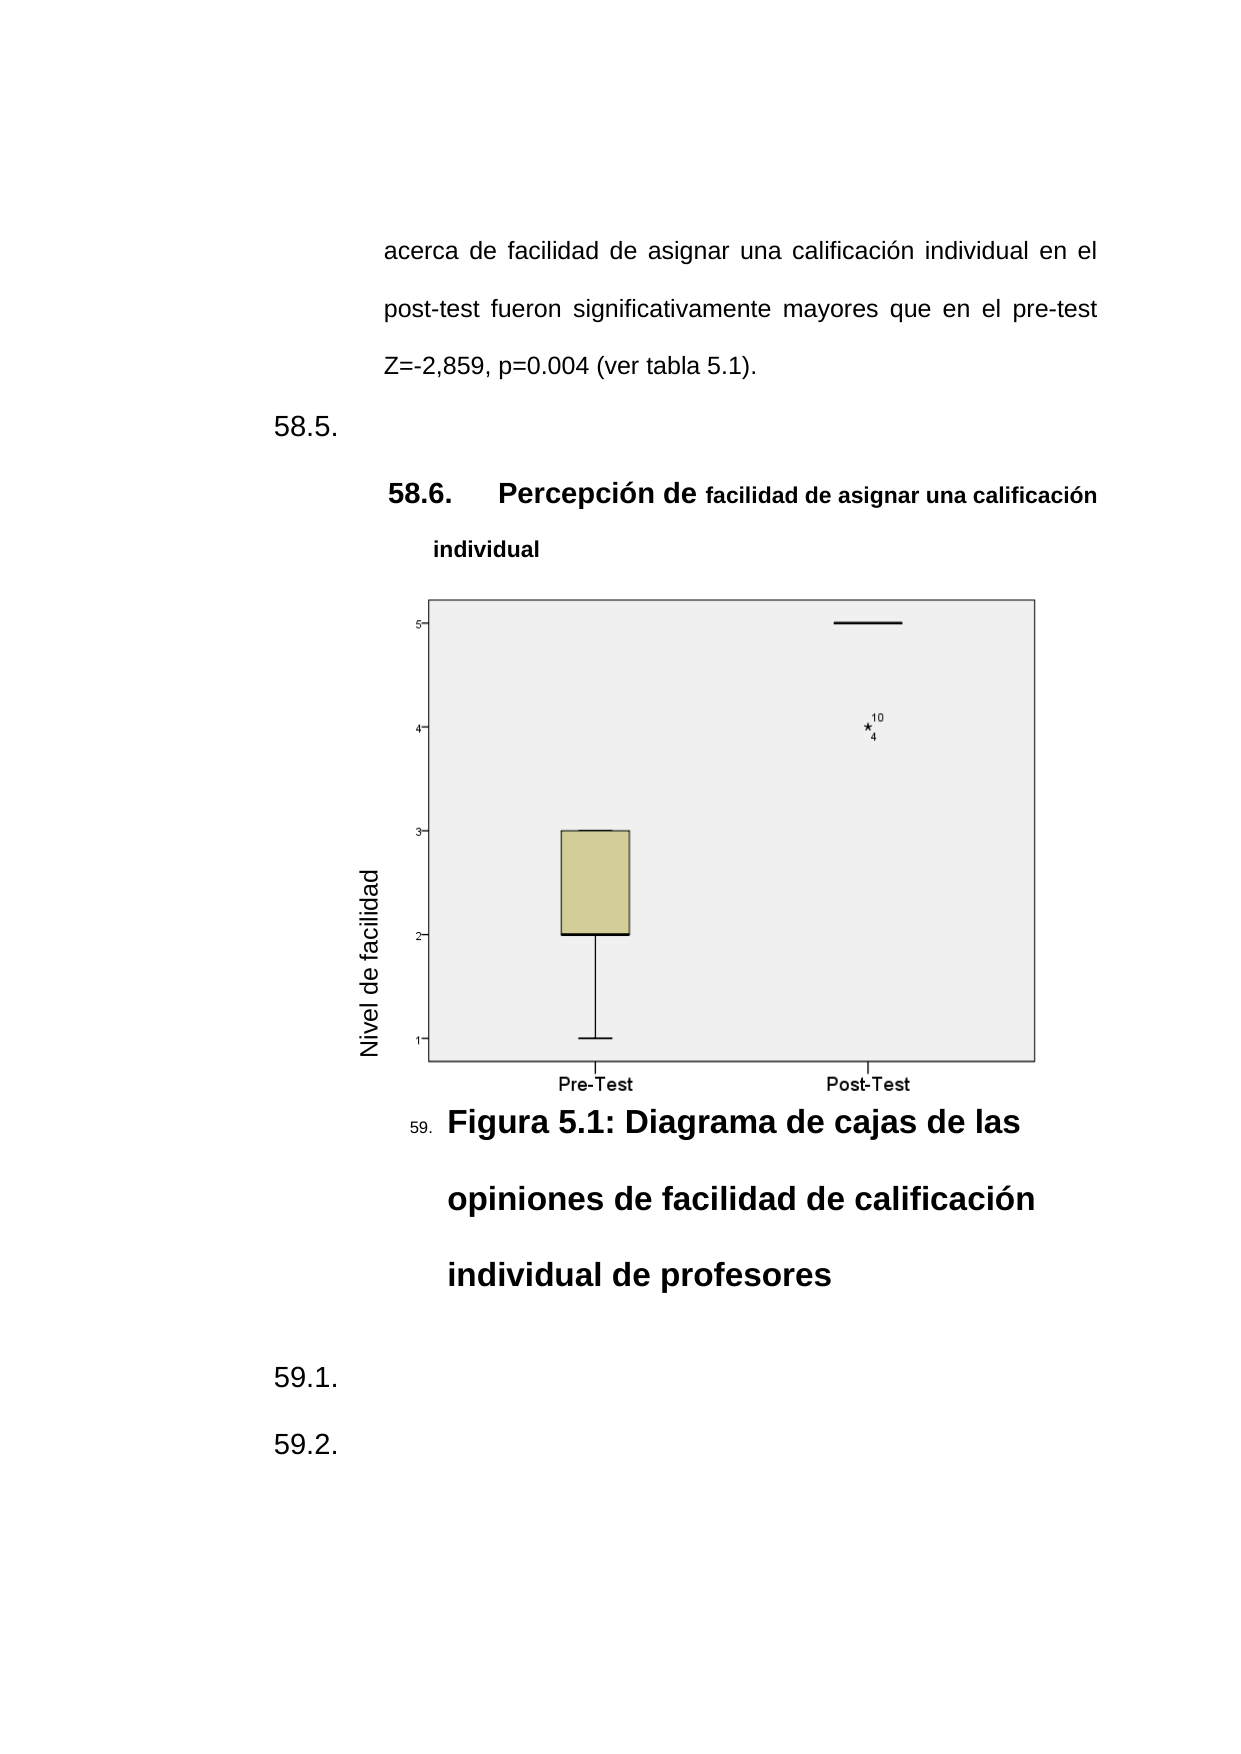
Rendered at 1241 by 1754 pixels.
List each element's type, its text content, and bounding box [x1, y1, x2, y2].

table_header Percepción de facilidad de asignar una calificación individual [339, 476, 1136, 596]
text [384, 236, 1098, 380]
table_cell Nivel de facilidad [339, 596, 398, 1332]
picture [409, 595, 1042, 1102]
table_cell Figura 5.1: Diagrama de cajas de las opiniones de facilidad de calificación individual de profesores [398, 596, 1136, 1332]
